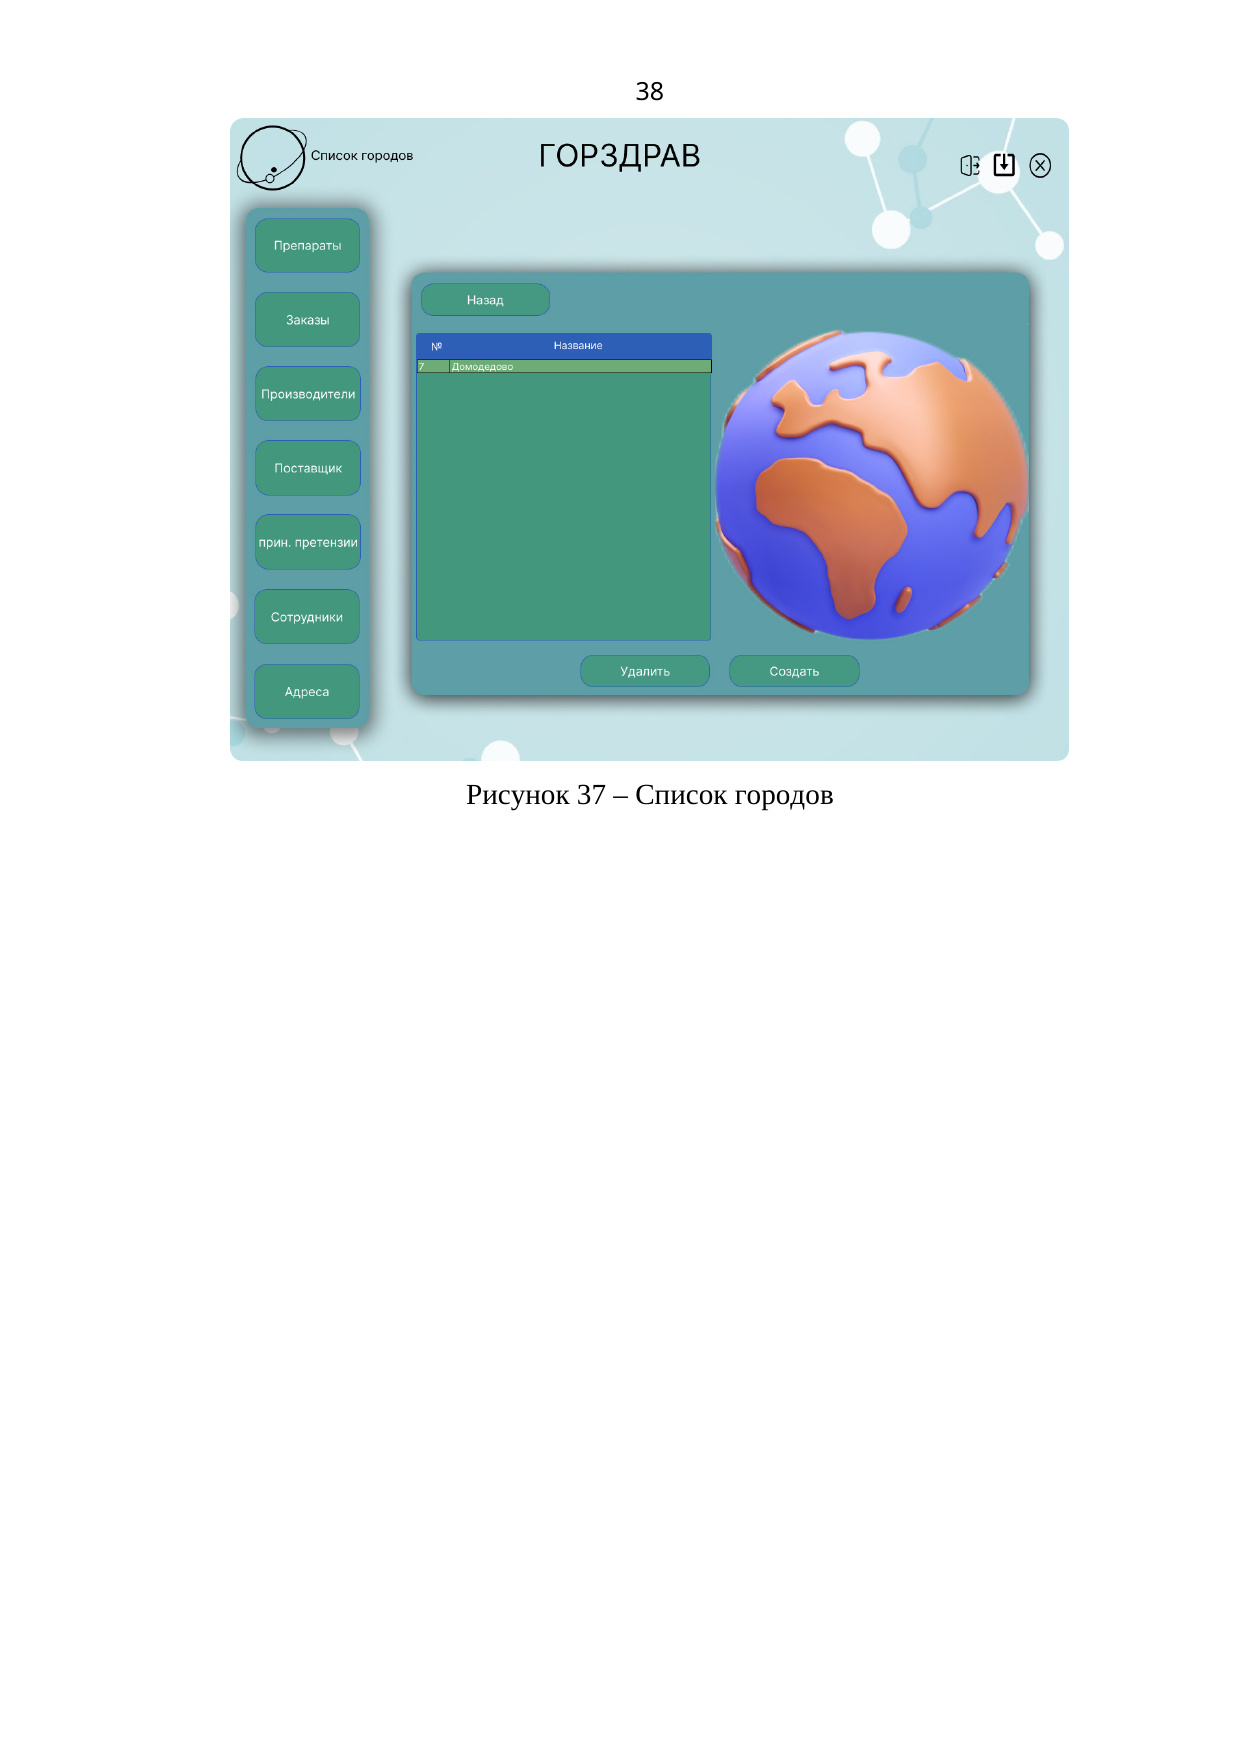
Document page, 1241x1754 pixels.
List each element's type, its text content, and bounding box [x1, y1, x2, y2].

picture [230, 118, 1069, 761]
